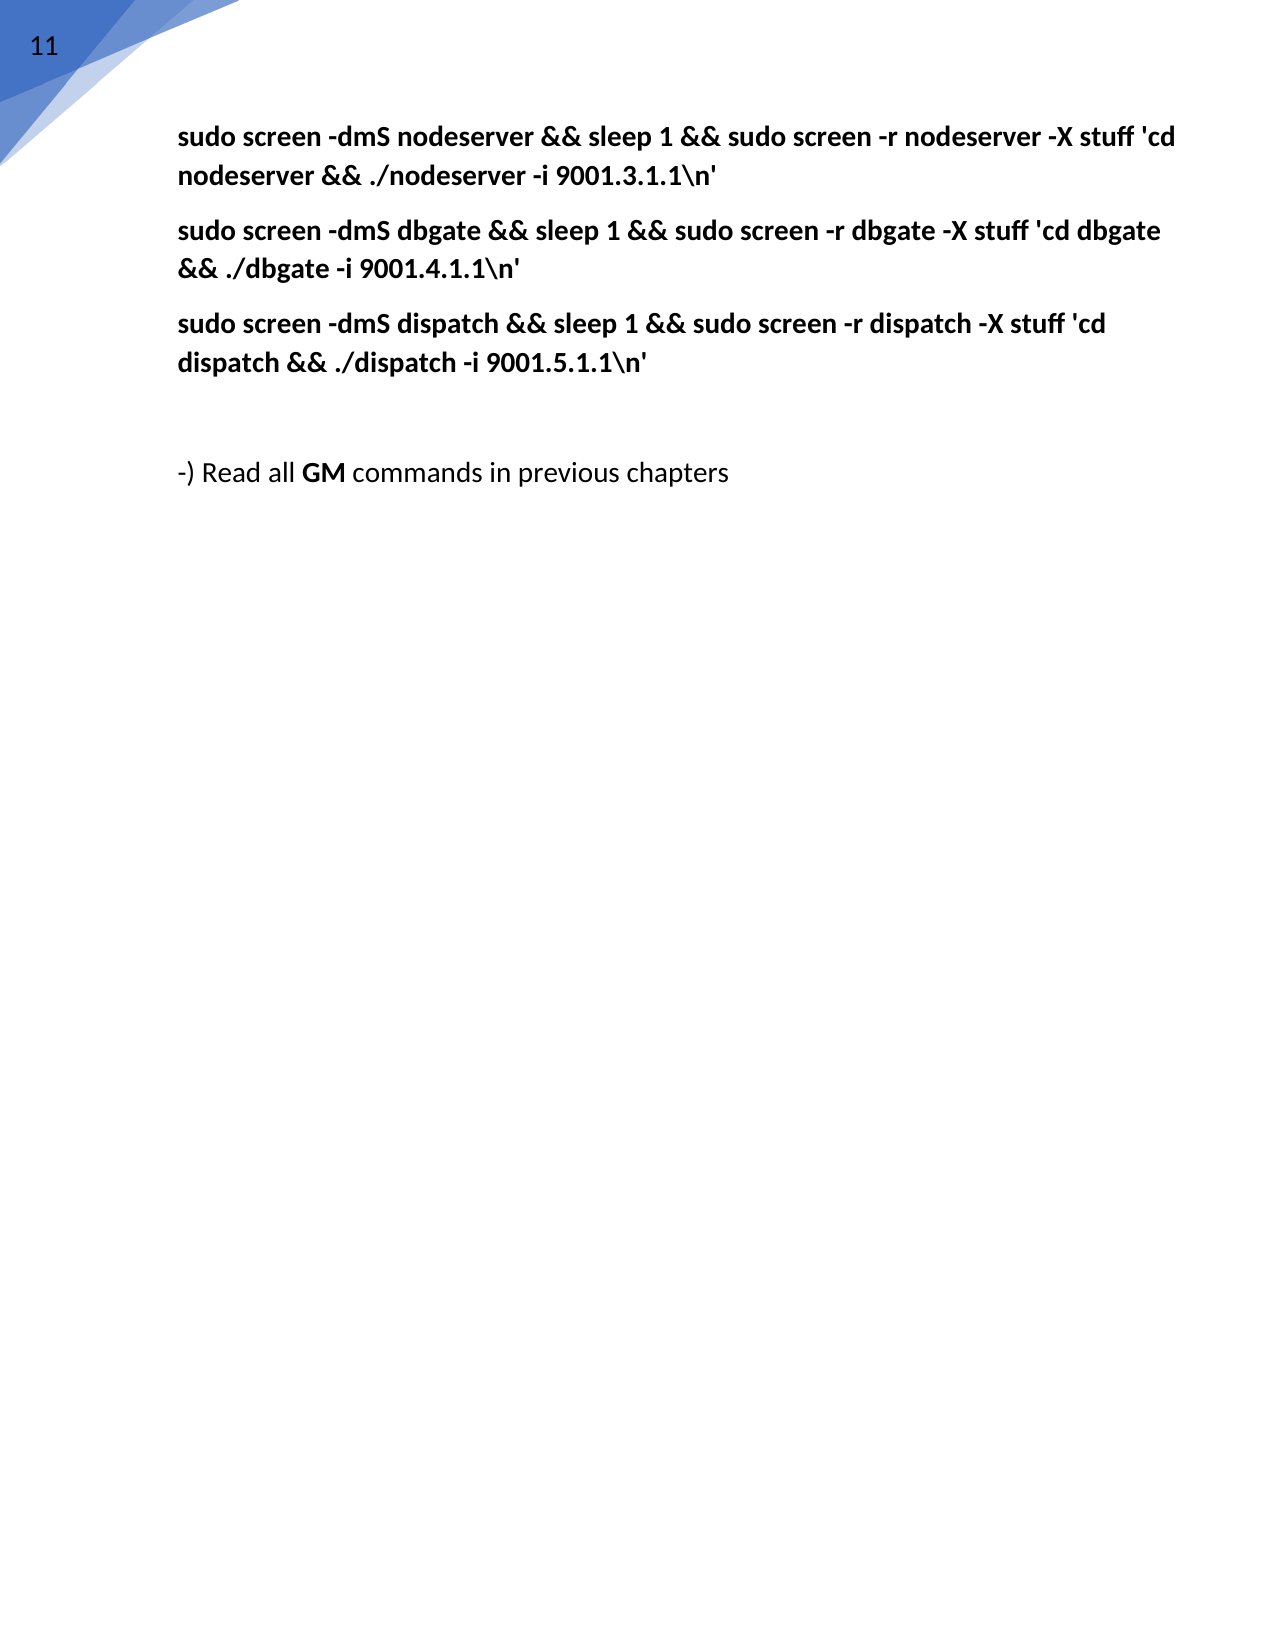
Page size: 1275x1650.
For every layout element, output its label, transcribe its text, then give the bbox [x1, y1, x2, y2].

text sudo screen -dmS nodeserver && sleep 1 && sudo screen -r nodeserver -X stuff 'cd nodeserver && ./nodeserver -i 9001.3.1.1\n' [177, 118, 1186, 192]
text -) Read all GM commands in previous chapters [177, 454, 1186, 489]
picture [0, 0, 241, 168]
text sudo screen -dmS dispatch && sleep 1 && sudo screen -r dispatch -X stuff 'cd dispatch && ./dispatch -i 9001.5.1.1\n' [177, 305, 1186, 379]
text sudo screen -dmS dbgate && sleep 1 && sudo screen -r dbgate -X stuff 'cd dbgate && ./dbgate -i 9001.4.1.1\n' [177, 212, 1186, 286]
